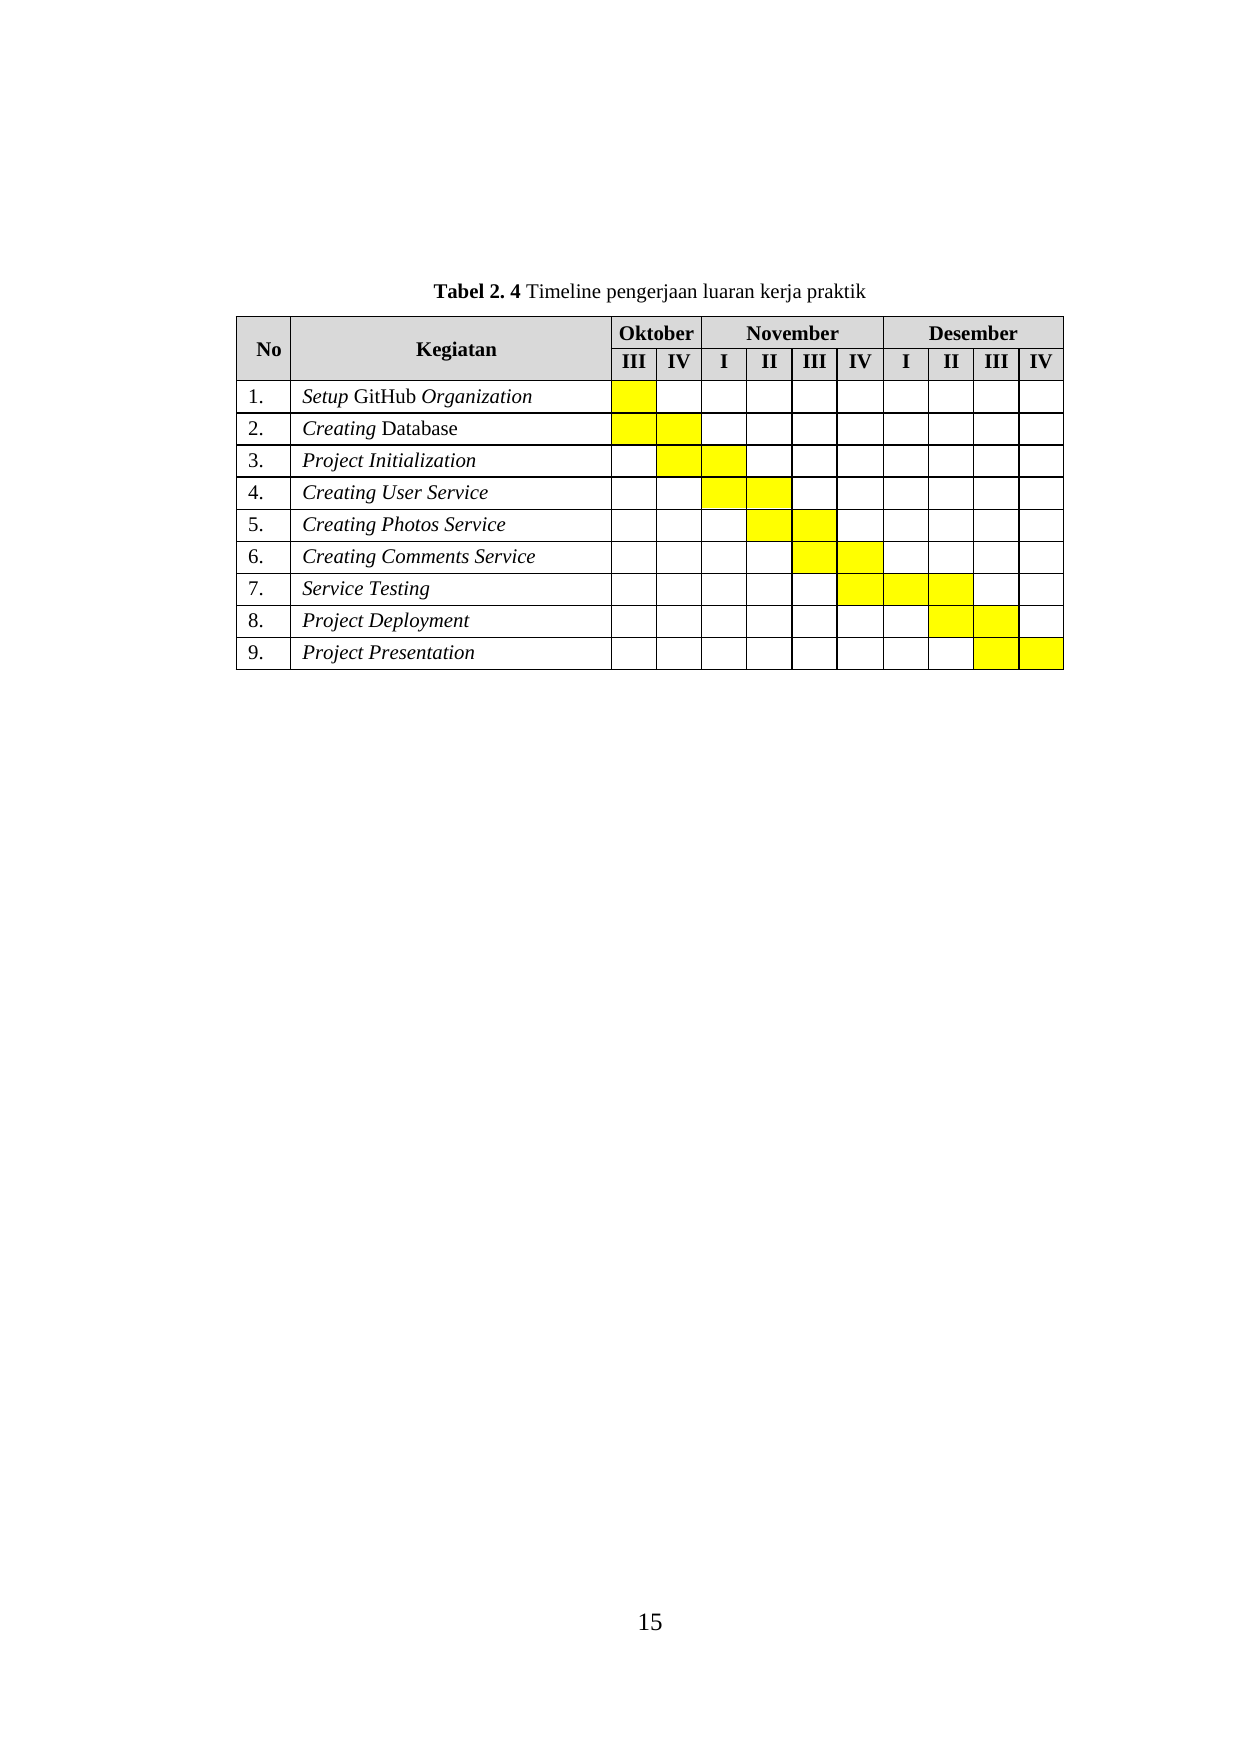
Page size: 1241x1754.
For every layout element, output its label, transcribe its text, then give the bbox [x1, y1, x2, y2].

table_cell [838, 606, 883, 637]
table_cell [747, 606, 791, 637]
table_cell [747, 414, 791, 444]
table_cell [974, 638, 1018, 669]
table_cell [793, 638, 836, 669]
table_cell [929, 606, 973, 637]
table_cell [1020, 381, 1063, 412]
table_cell [657, 478, 701, 508]
table_cell Service Testing [291, 574, 611, 605]
table_cell [929, 510, 973, 541]
table_cell Creating Database [291, 414, 611, 444]
table_cell [884, 542, 928, 573]
table_cell [929, 381, 973, 412]
table_cell [612, 638, 656, 669]
table_cell [1020, 510, 1063, 541]
table_cell 2. [237, 414, 290, 444]
table_cell [657, 381, 701, 412]
table_cell [702, 414, 746, 444]
table_cell [1020, 414, 1063, 444]
table_cell [612, 606, 656, 637]
table_cell [793, 606, 836, 637]
table_cell 1. [237, 381, 290, 412]
text Tabel 2. 4 Timeline pengerjaan luaran kerja praktik [236, 279, 1063, 303]
table_cell II [747, 349, 791, 380]
table_cell [929, 638, 973, 669]
table_cell [884, 510, 928, 541]
table_cell [974, 574, 1018, 605]
table_cell [612, 510, 656, 541]
table_cell 9. [237, 638, 290, 669]
table_cell [974, 478, 1018, 508]
table_cell 6. [237, 542, 290, 573]
table_cell III [974, 349, 1018, 380]
table_cell [657, 510, 701, 541]
table_header Kegiatan [291, 317, 611, 380]
table_cell [884, 574, 928, 605]
table_cell [657, 574, 701, 605]
table_cell [974, 510, 1018, 541]
table_cell [702, 478, 746, 508]
table_cell [657, 414, 701, 444]
table_cell Project Deployment [291, 606, 611, 637]
table_cell [612, 381, 656, 412]
table_cell Project Presentation [291, 638, 611, 669]
table_cell [838, 446, 883, 476]
table_cell [929, 446, 973, 476]
table_cell [612, 478, 656, 508]
table_cell [747, 510, 791, 541]
table_cell [657, 638, 701, 669]
table_cell [884, 414, 928, 444]
table_cell [612, 414, 656, 444]
table_cell [1020, 574, 1063, 605]
table_cell [793, 446, 836, 476]
table_header November [702, 317, 883, 348]
table_cell IV [838, 349, 883, 380]
table_cell [612, 542, 656, 573]
table_cell III [612, 349, 656, 380]
table_cell I [702, 349, 746, 380]
table_cell [612, 574, 656, 605]
table_cell [747, 478, 791, 508]
table_cell Creating Comments Service [291, 542, 611, 573]
table_cell 7. [237, 574, 290, 605]
table_cell [884, 638, 928, 669]
table_cell [793, 574, 836, 605]
table_cell [884, 381, 928, 412]
table_cell [702, 381, 746, 412]
table_header Desember [884, 317, 1063, 348]
table_header No [237, 317, 290, 380]
table_cell Creating Photos Service [291, 510, 611, 541]
table_cell 4. [237, 478, 290, 508]
table_cell [612, 446, 656, 476]
table_cell 8. [237, 606, 290, 637]
table_cell [838, 542, 883, 573]
table_cell IV [1020, 349, 1063, 380]
table_cell [793, 478, 836, 508]
table_cell [974, 414, 1018, 444]
table_cell [838, 414, 883, 444]
table_cell [974, 606, 1018, 637]
table_cell [657, 606, 701, 637]
table_cell [838, 478, 883, 508]
table_cell Setup GitHub Organization [291, 381, 611, 412]
table_cell [838, 510, 883, 541]
table_cell 3. [237, 446, 290, 476]
table_cell [793, 510, 836, 541]
table_cell [929, 414, 973, 444]
table_cell [657, 542, 701, 573]
table_cell [929, 542, 973, 573]
table_cell [884, 606, 928, 637]
table_cell [793, 381, 836, 412]
table_cell 5. [237, 510, 290, 541]
table_cell [702, 606, 746, 637]
table_cell [1020, 478, 1063, 508]
table_cell [974, 446, 1018, 476]
table_cell [1020, 542, 1063, 573]
table_cell [747, 381, 791, 412]
table_cell [1020, 606, 1063, 637]
table_cell [747, 446, 791, 476]
table_cell [702, 638, 746, 669]
table_cell [929, 478, 973, 508]
table_cell [702, 510, 746, 541]
table_cell [884, 478, 928, 508]
table_cell [702, 446, 746, 476]
table_cell III [793, 349, 836, 380]
table_cell [657, 446, 701, 476]
table_cell [838, 574, 883, 605]
table_cell II [929, 349, 973, 380]
table_header Oktober [612, 317, 701, 348]
table_cell Project Initialization [291, 446, 611, 476]
table_cell [884, 446, 928, 476]
table_cell [747, 542, 791, 573]
table_cell [1020, 446, 1063, 476]
table_cell [747, 574, 791, 605]
table_cell IV [657, 349, 701, 380]
table_cell [838, 638, 883, 669]
table_cell [929, 574, 973, 605]
table_cell [702, 542, 746, 573]
table_cell [974, 542, 1018, 573]
table_cell [702, 574, 746, 605]
table_cell [974, 381, 1018, 412]
table_cell [793, 414, 836, 444]
table_cell [1020, 638, 1063, 669]
table_cell [747, 638, 791, 669]
table_cell Creating User Service [291, 478, 611, 508]
table_cell [838, 381, 883, 412]
table_cell I [884, 349, 928, 380]
table_cell [793, 542, 836, 573]
